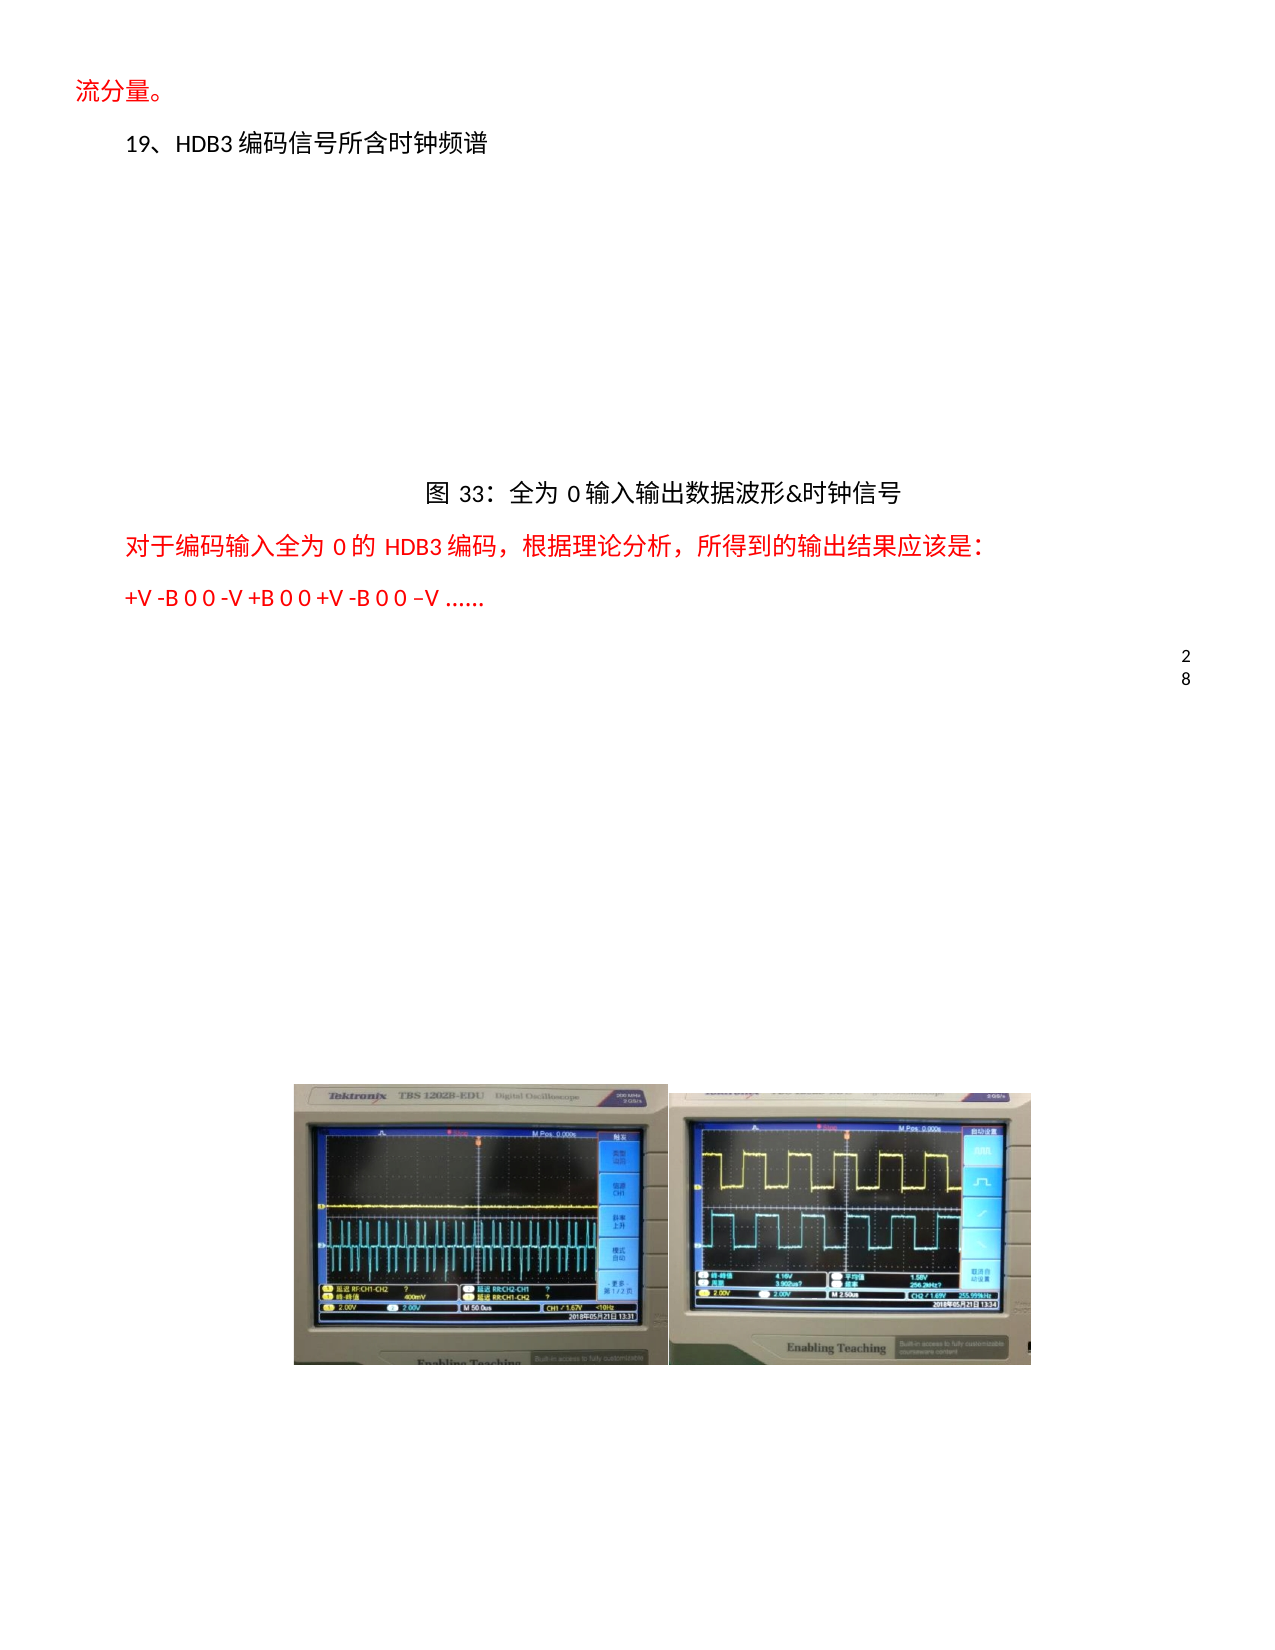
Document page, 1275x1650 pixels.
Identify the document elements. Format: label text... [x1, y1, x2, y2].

text 图33：全为0 输入输出数据波形&时钟信号 [426, 473, 1200, 509]
text 28 [1181, 644, 1200, 690]
text 19、HDB3 编码信号所含时钟频谱 [125, 124, 1200, 160]
text 对于编码输入全为0 的HDB3 编码，根据理论分析，所得到的输出结果应该是： [125, 527, 1200, 563]
text 流分量。 [75, 75, 1200, 106]
text +V -B 0 0 -V +B 0 0 +V -B 0 0 –V …… [125, 579, 1200, 614]
